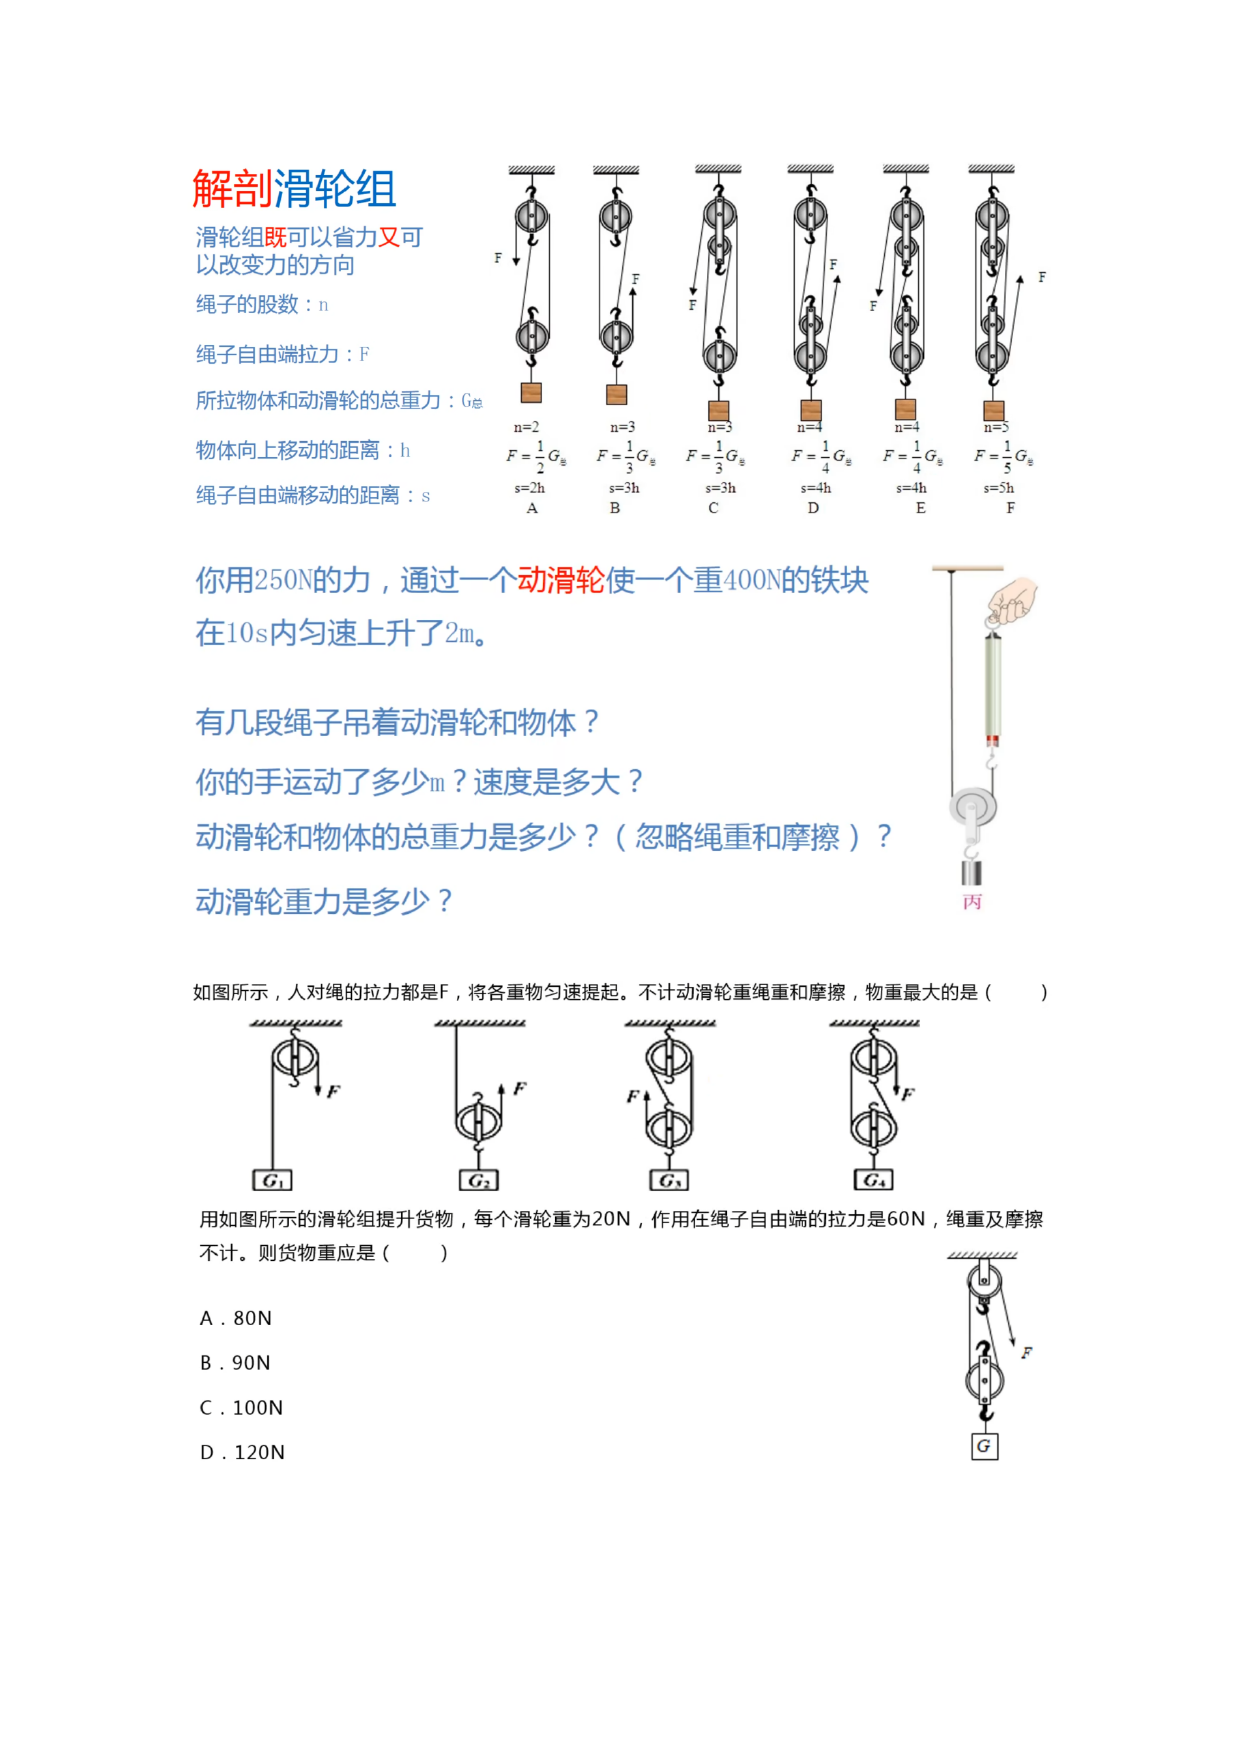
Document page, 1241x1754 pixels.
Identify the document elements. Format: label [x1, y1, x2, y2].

picture [187, 552, 1053, 925]
picture [187, 1202, 1052, 1474]
picture [187, 974, 1053, 1199]
picture [187, 162, 1051, 519]
